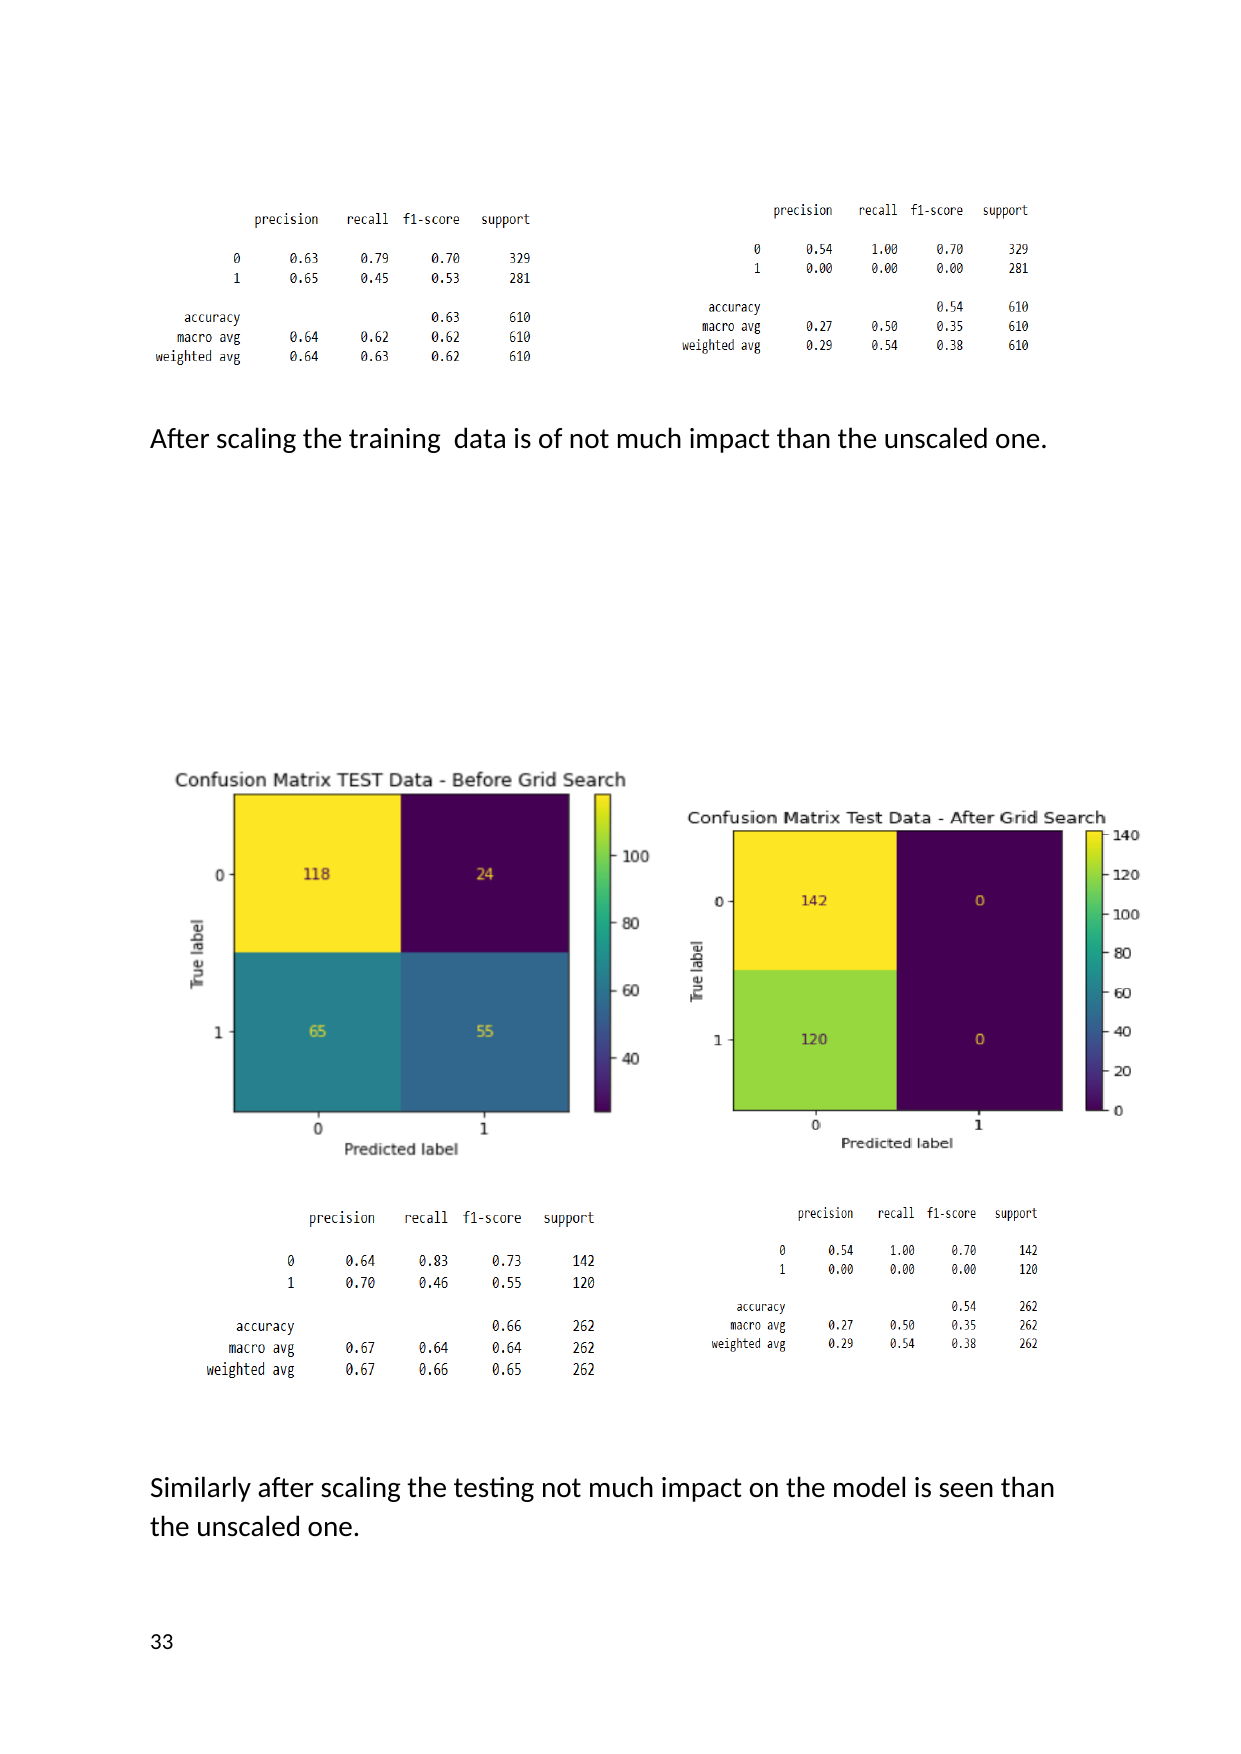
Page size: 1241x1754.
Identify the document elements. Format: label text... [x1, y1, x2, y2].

text Similarly after scaling the testing not much impact on the model is seen than the unscaled one. [150, 1469, 1090, 1543]
picture [150, 750, 657, 1176]
picture [205, 1200, 629, 1393]
picture [708, 1198, 1091, 1398]
picture [661, 794, 1173, 1156]
text After scaling the training data is of not much impact than the unscaled one. [150, 420, 1090, 456]
picture [679, 192, 1049, 395]
picture [150, 205, 575, 401]
